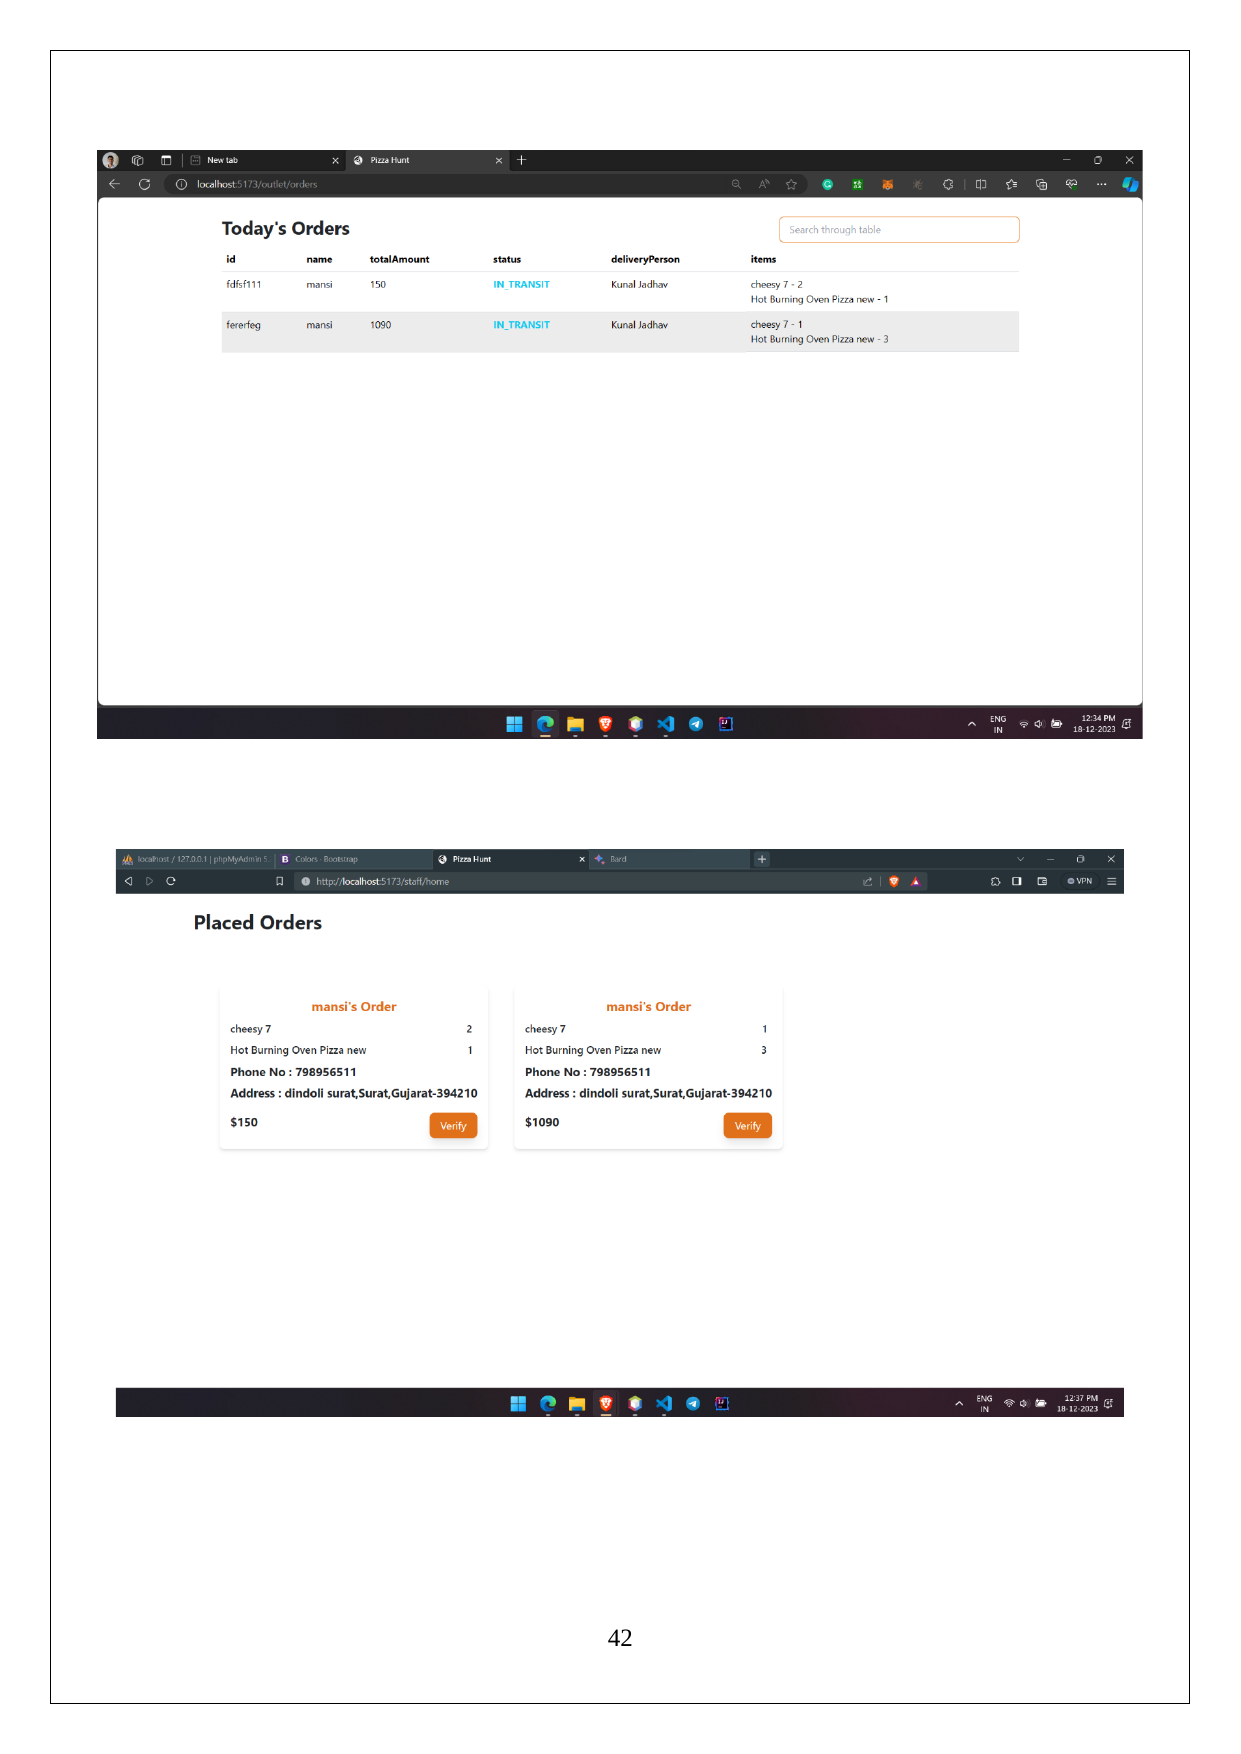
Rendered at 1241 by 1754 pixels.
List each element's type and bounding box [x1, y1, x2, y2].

picture [114, 849, 1122, 1416]
picture [95, 150, 1141, 737]
